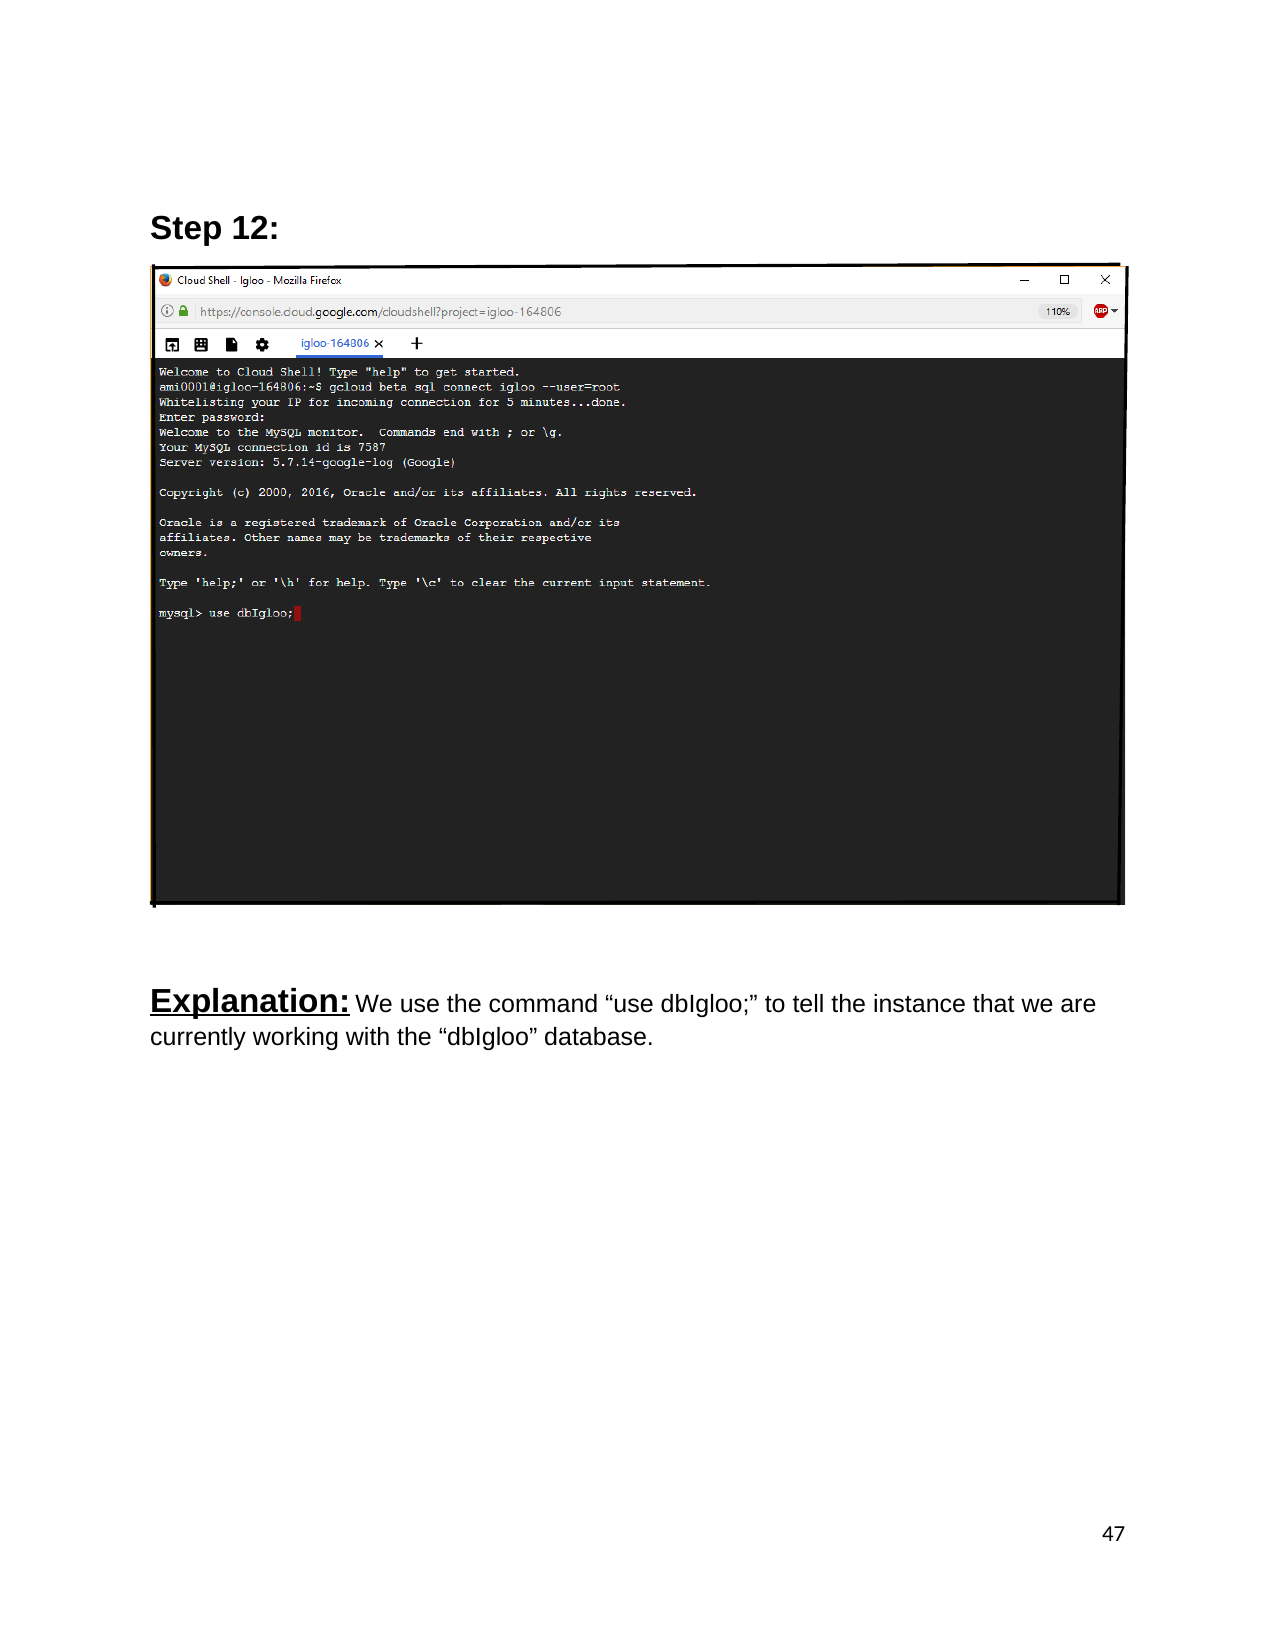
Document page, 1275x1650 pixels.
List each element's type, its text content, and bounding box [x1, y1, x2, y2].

text Step 12: [150, 208, 1125, 247]
text Explanation: We use the command “use dbIgloo;” to tell the instance that we are currently working with the “dbIgloo” database. [150, 981, 1125, 1051]
picture [156, 266, 1125, 901]
picture [1121, 618, 1125, 905]
